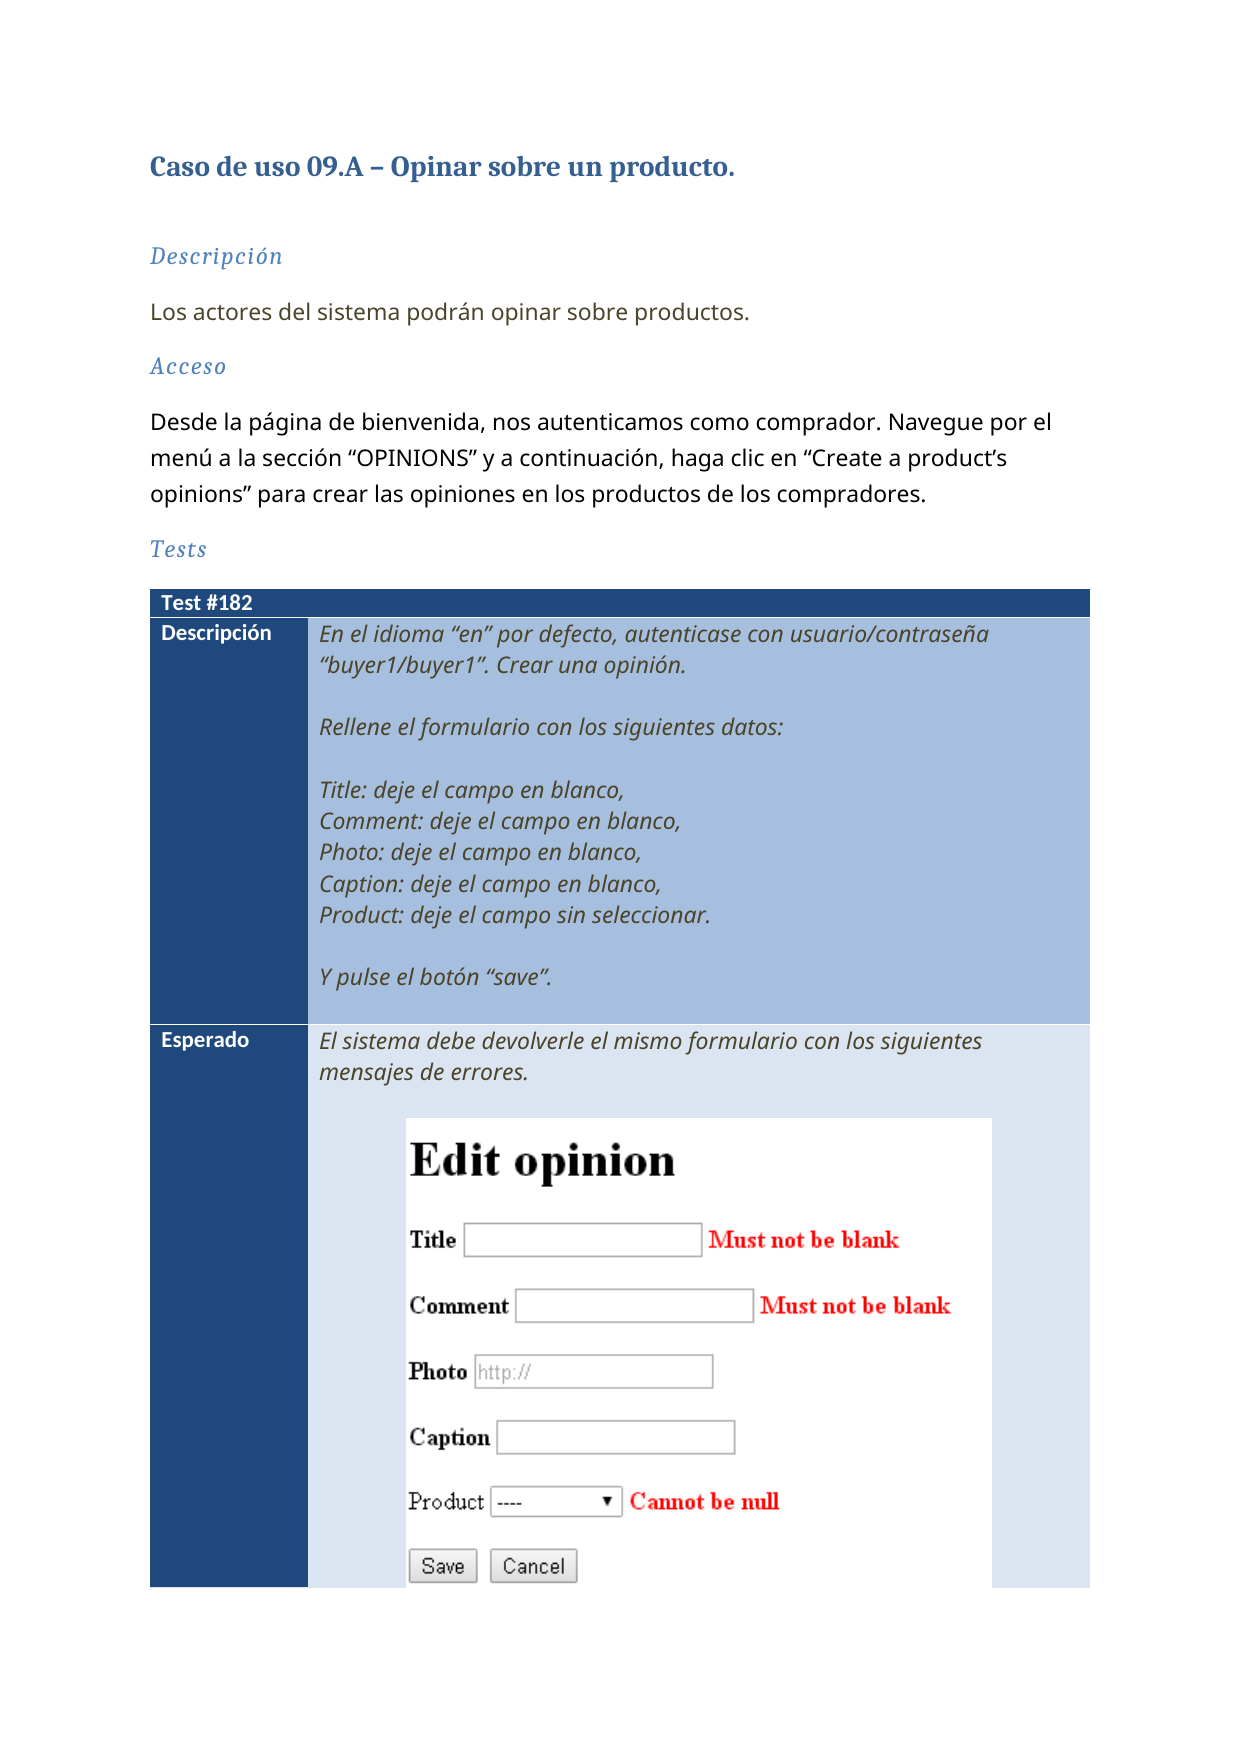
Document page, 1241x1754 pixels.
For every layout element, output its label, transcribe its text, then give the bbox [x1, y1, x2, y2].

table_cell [308, 1025, 1090, 1587]
table_cell En el idioma “en” por defecto, autenticase con usuario/contraseña “buyer1/buyer1”. Crear una opinión. Rellene el formulario con los siguientes datos: Title: deje el campo en blanco, Comment: deje el campo en blanco, Photo: deje el campo en blanco, Caption: deje el campo en blanco, Product: deje el campo sin seleccionar. Y pulse el botón “save”. [308, 618, 1090, 1024]
table_cell Esperado [150, 1025, 308, 1587]
picture [406, 1118, 992, 1588]
subtitle Tests [150, 535, 1090, 563]
text Desde la página de bienvenida, nos autenticamos como comprador. Navegue por el menú a la sección “OPINIONS” y a continuación, haga clic en “Create a product’s opinions” para crear las opiniones en los productos de los compradores. [150, 406, 1090, 509]
table_header Test #182 [150, 589, 1090, 617]
text Los actores del sistema podrán opinar sobre productos. [150, 295, 1090, 327]
subtitle Descripción [150, 242, 1090, 270]
subtitle Caso de uso 09.A – Opinar sobre un producto. [150, 150, 1090, 183]
table_cell Descripción [150, 618, 308, 1024]
subtitle Acceso [150, 352, 1090, 381]
